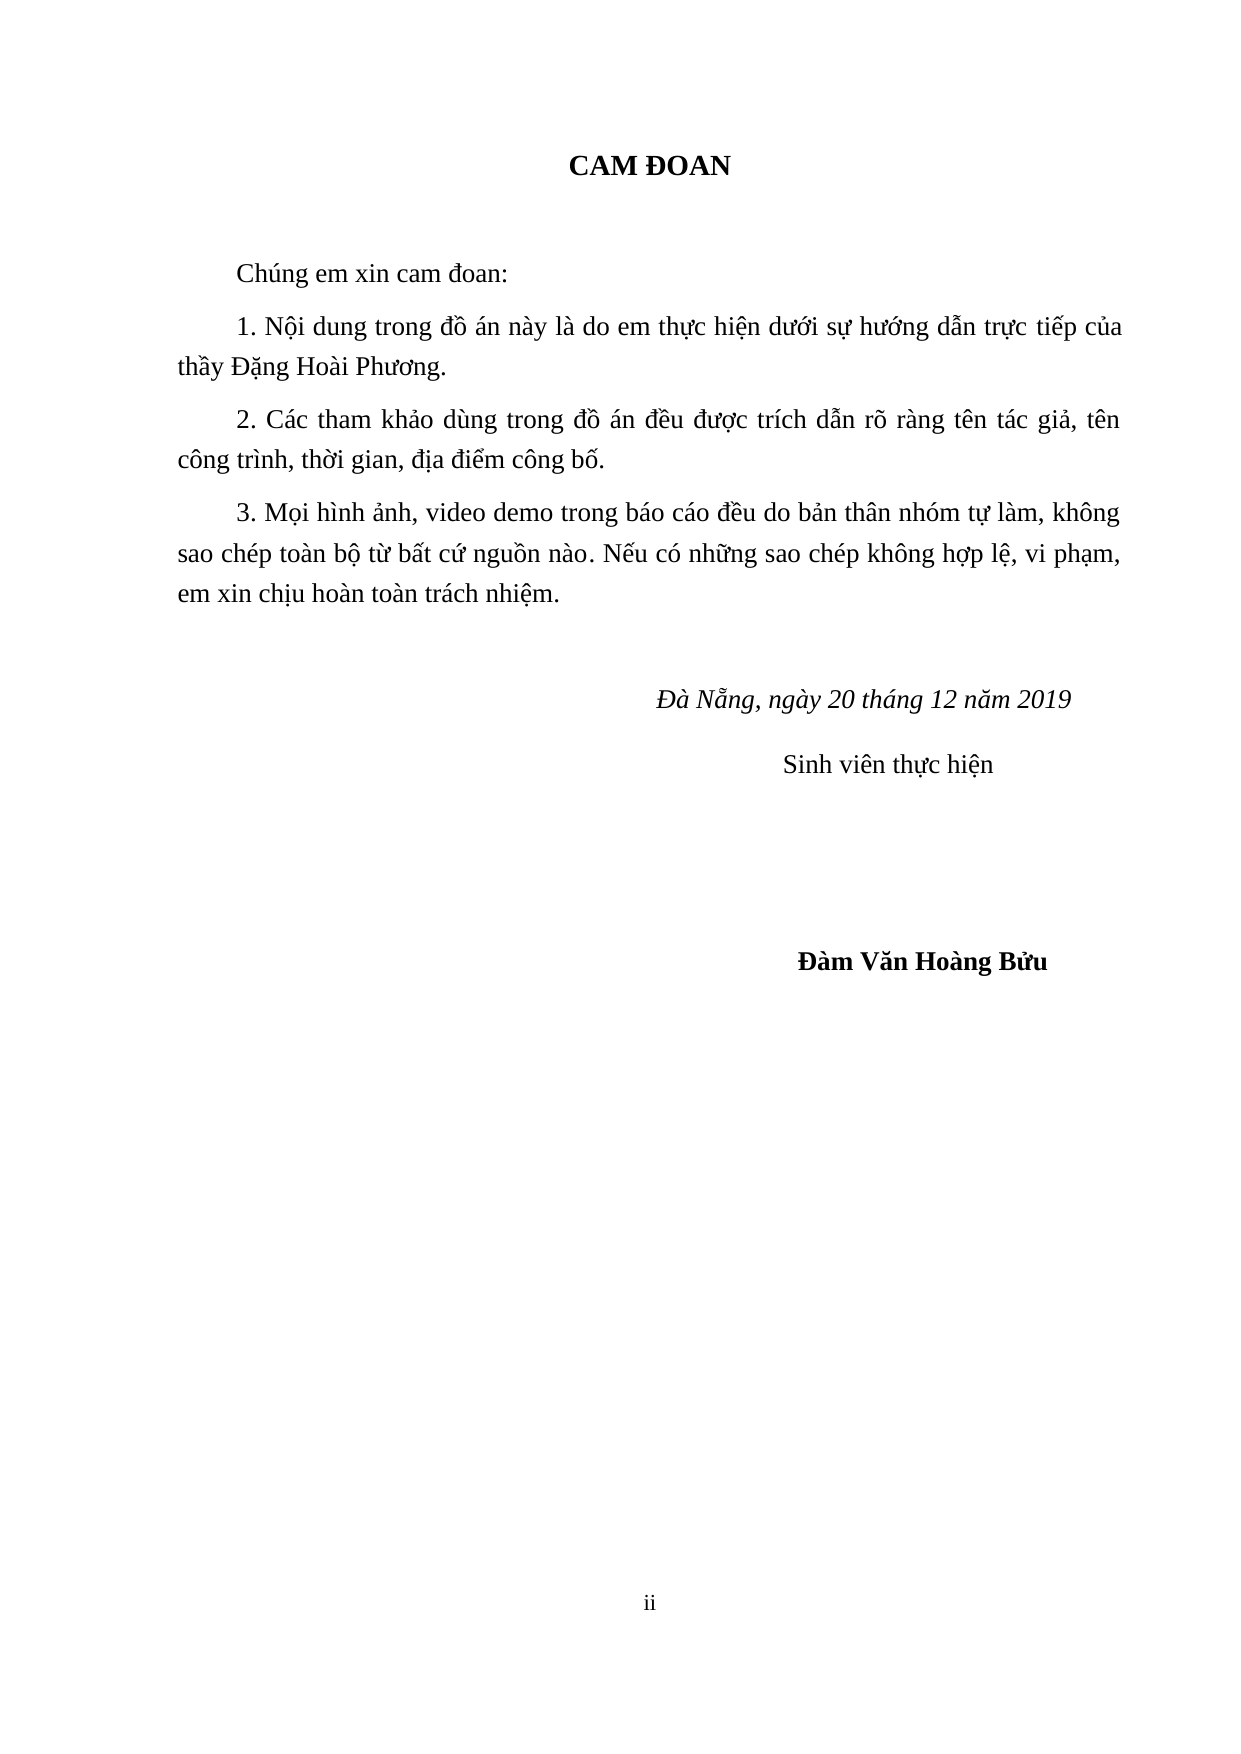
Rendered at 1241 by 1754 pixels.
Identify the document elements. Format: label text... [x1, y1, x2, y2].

text 3. Mọi hình ảnh, video demo trong báo cáo đều do bản thân nhóm tự làm, không sao chép toàn bộ từ bất cứ nguồn nào. Nếu có những sao chép không hợp lệ, vi phạm, em xin chịu hoàn toàn trách nhiệm. [177, 496, 1122, 608]
text Chúng em xin cam đoan: [177, 257, 1122, 288]
text CAM ĐOAN [177, 148, 1122, 181]
text Đà Nẵng, ngày 20 tháng 12 năm 2019 [177, 683, 1122, 714]
text 1. Nội dung trong đồ án này là do em thực hiện dưới sự hướng dẫn trực tiếp của thầy Đặng Hoài Phương. [177, 309, 1122, 381]
text Sinh viên thực hiện [552, 748, 1122, 779]
text Đàm Văn Hoàng Bửu [777, 944, 1122, 976]
text 2. Các tham khảo dùng trong đồ án đều được trích dẫn rõ ràng tên tác giả, tên công trình, thời gian, địa điểm công bố. [177, 403, 1122, 474]
